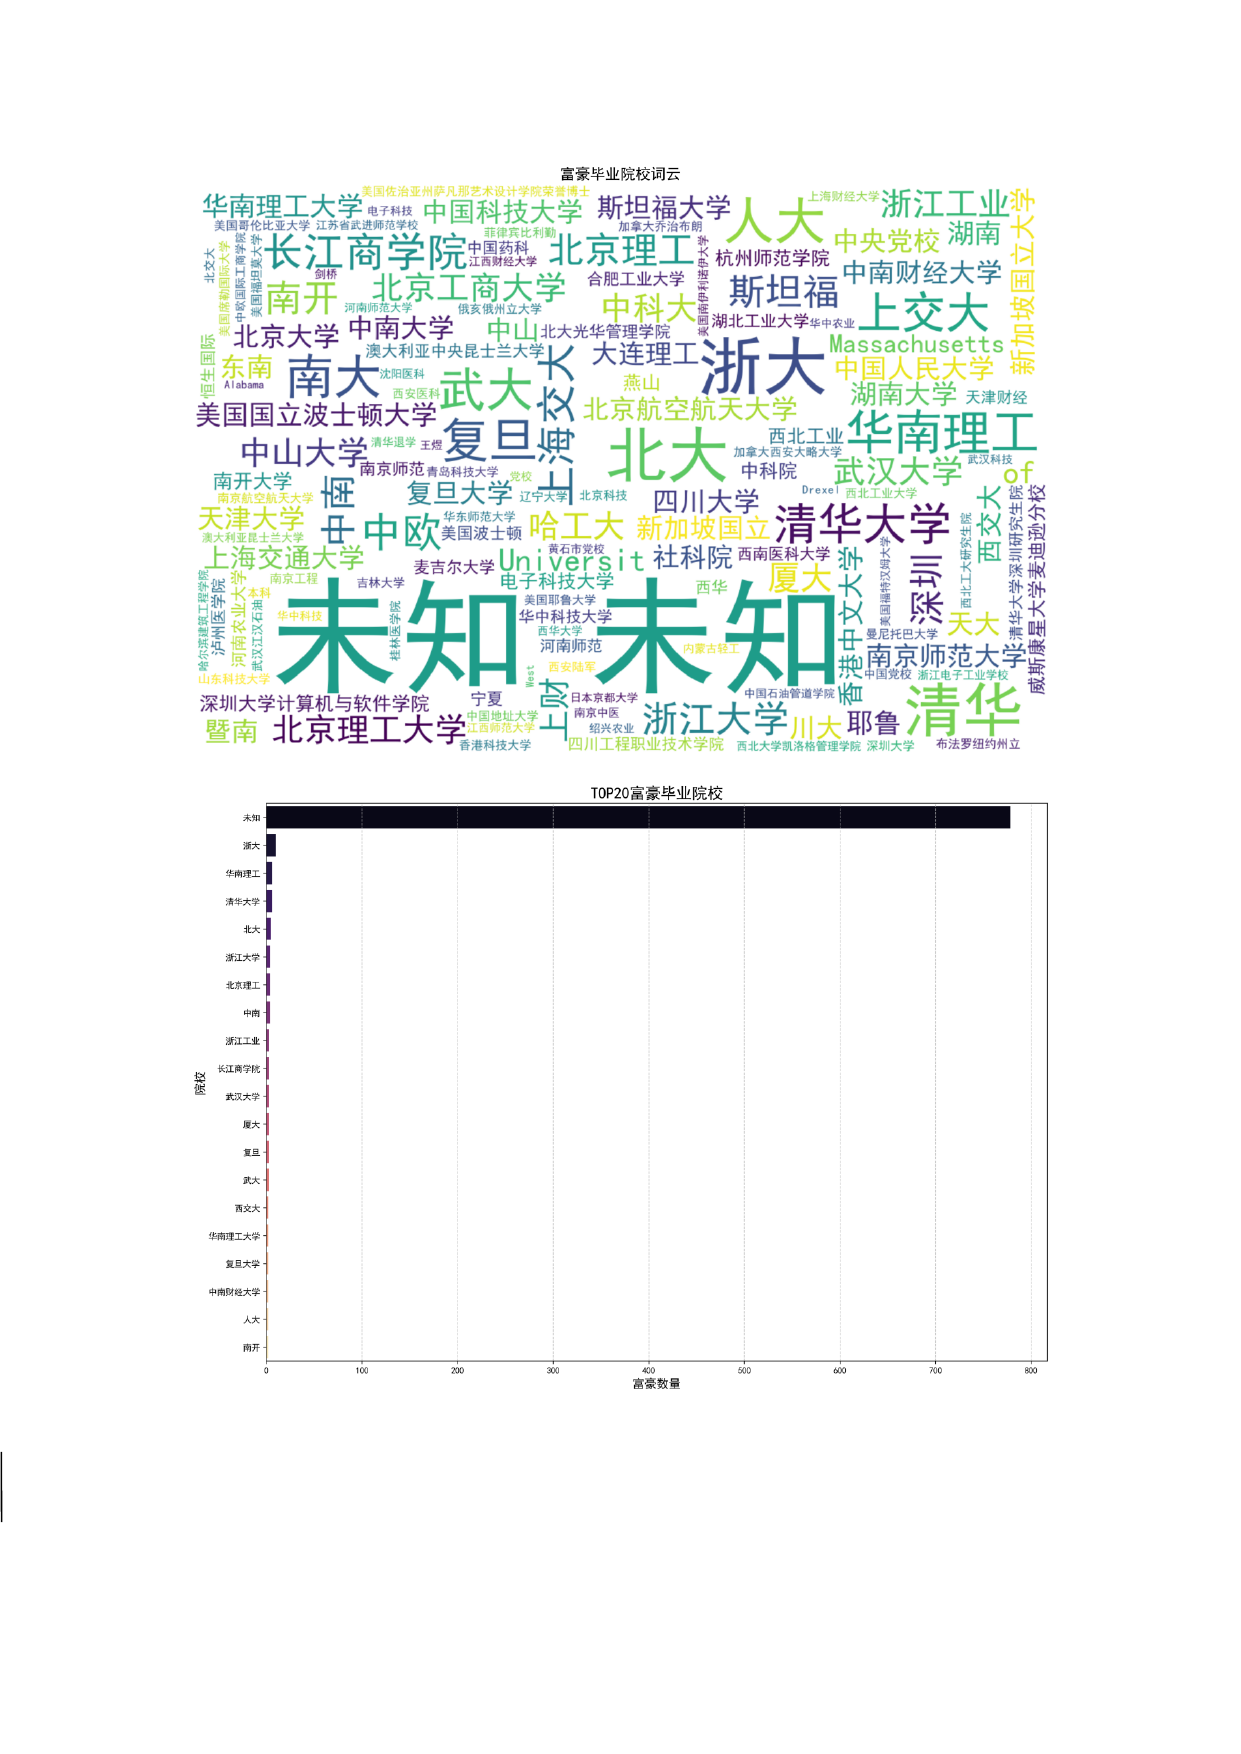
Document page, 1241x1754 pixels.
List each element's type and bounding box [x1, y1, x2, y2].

picture [188, 162, 1052, 758]
picture [187, 779, 1053, 1395]
